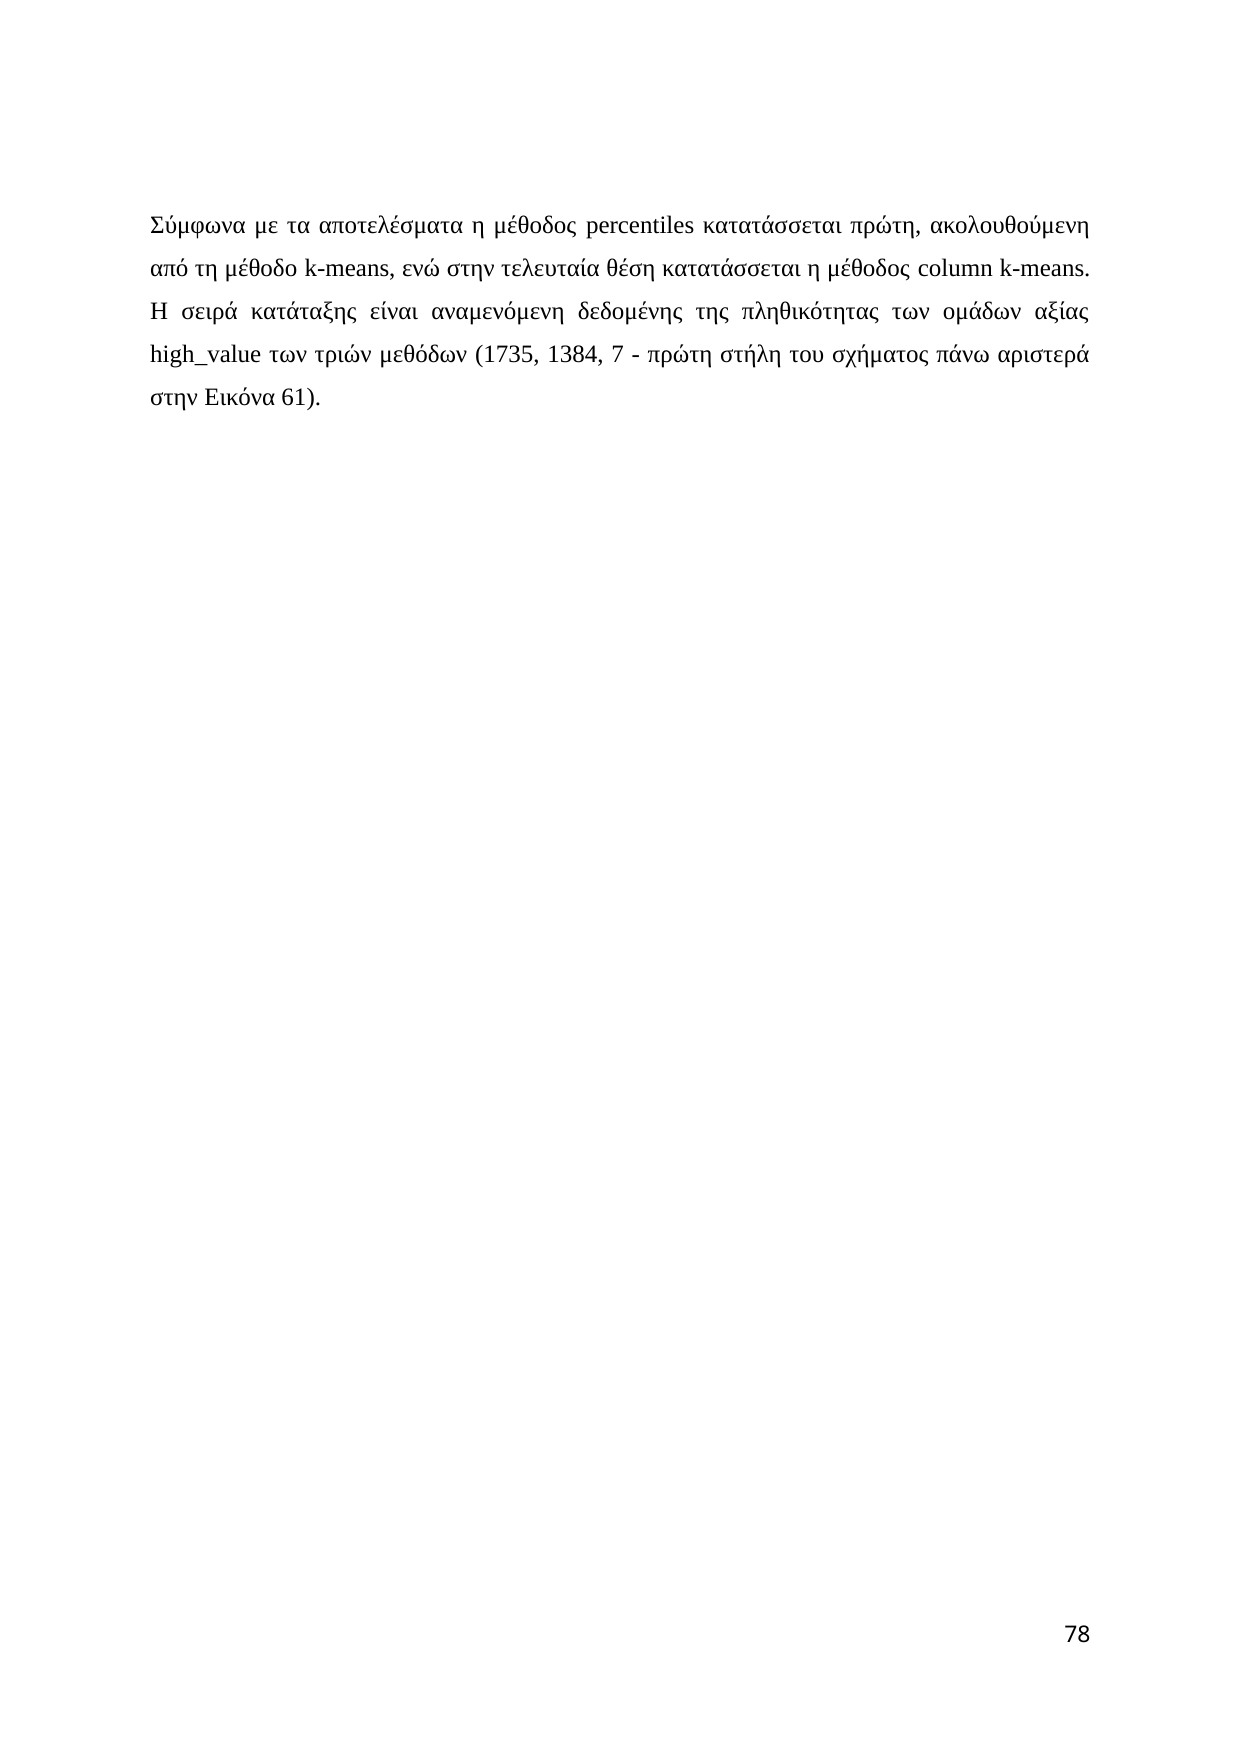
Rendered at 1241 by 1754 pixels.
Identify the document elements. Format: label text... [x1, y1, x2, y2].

text Σύμφωνα με τα αποτελέσματα η μέθοδος percentiles κατατάσσεται πρώτη, ακολουθούμενη από τη μέθοδο k-means, ενώ στην τελευταία θέση κατατάσσεται η μέθοδος column k-means. Η σειρά κατάταξης είναι αναμενόμενη δεδομένης της πληθικότητας των ομάδων αξίας high_value των τριών μεθόδων (1735, 1384, 7 - πρώτη στήλη του σχήματος πάνω αριστερά στην Εικόνα 61). [150, 210, 1090, 411]
